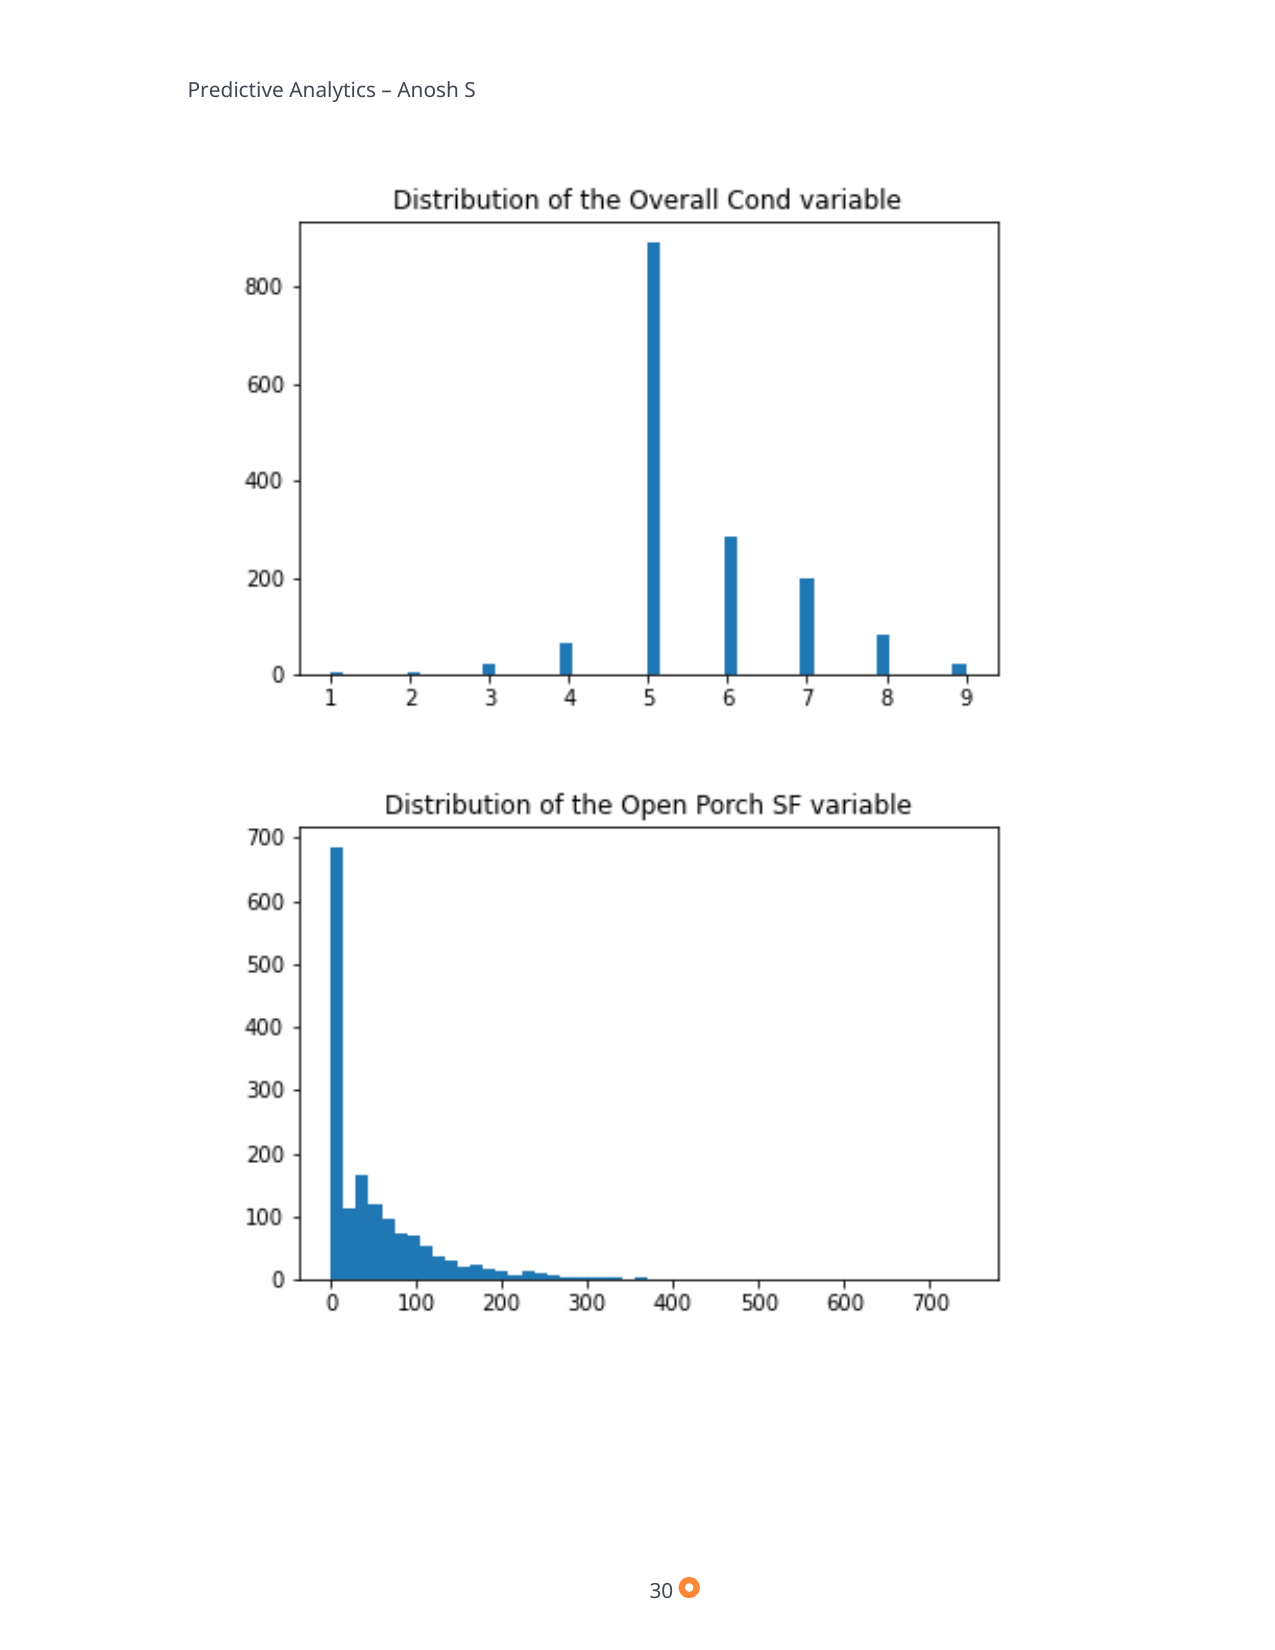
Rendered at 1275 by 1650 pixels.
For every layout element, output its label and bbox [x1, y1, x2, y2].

picture [187, 754, 1088, 1355]
picture [187, 150, 1088, 750]
